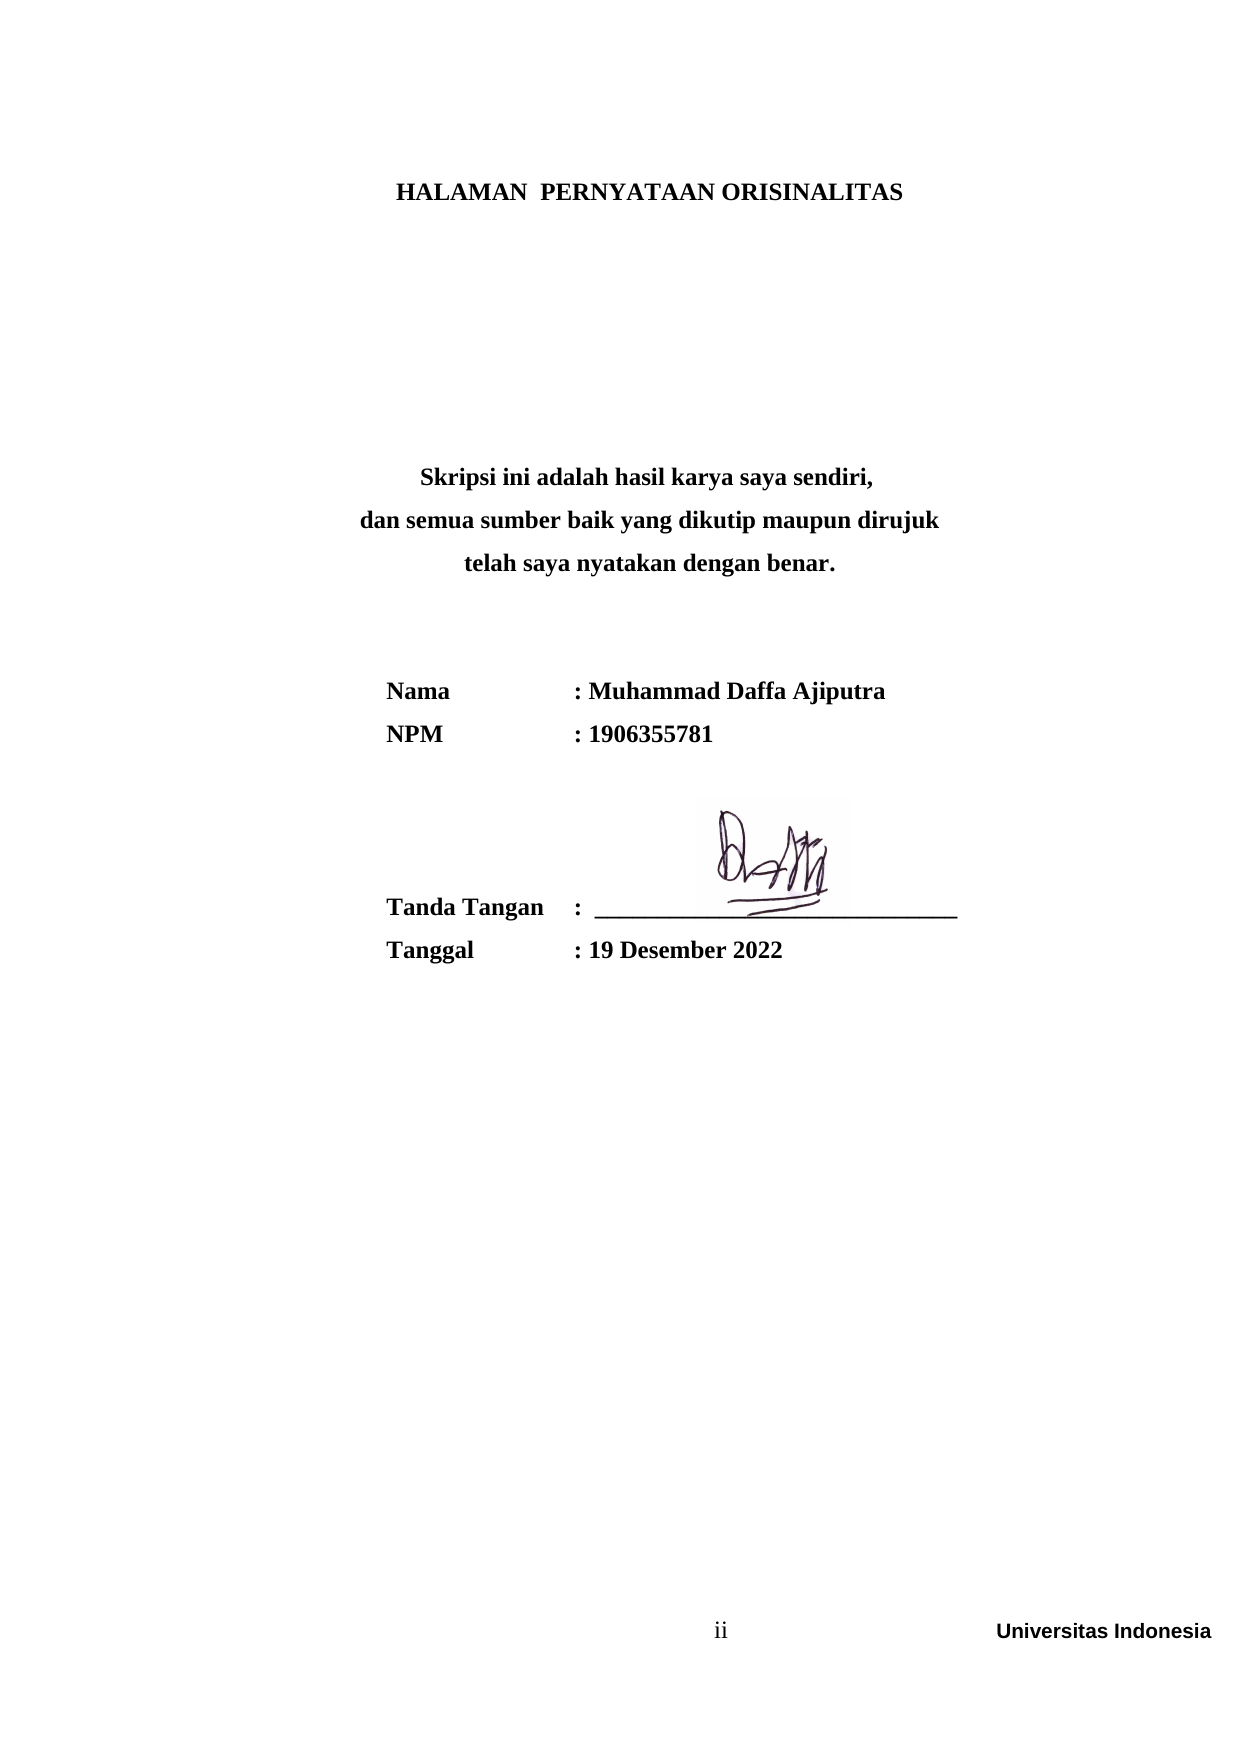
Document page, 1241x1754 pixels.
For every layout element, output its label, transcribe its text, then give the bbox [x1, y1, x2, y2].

text NPM : 1906355781 [386, 719, 1063, 748]
text Tanggal : 19 Desember 2022 [386, 935, 1063, 964]
picture [695, 921, 853, 925]
subtitle HALAMAN PERNYATAAN ORISINALITAS [236, 177, 1063, 206]
text Skripsi ini adalah hasil karya saya sendiri, dan semua sumber baik yang dikutip maupun dirujuk telah saya nyatakan dengan benar. [236, 462, 1063, 577]
text Tanda Tangan : _____________________________ [386, 892, 1063, 921]
text Nama : Muhammad Daffa Ajiputra [386, 676, 1063, 705]
picture [695, 797, 853, 892]
